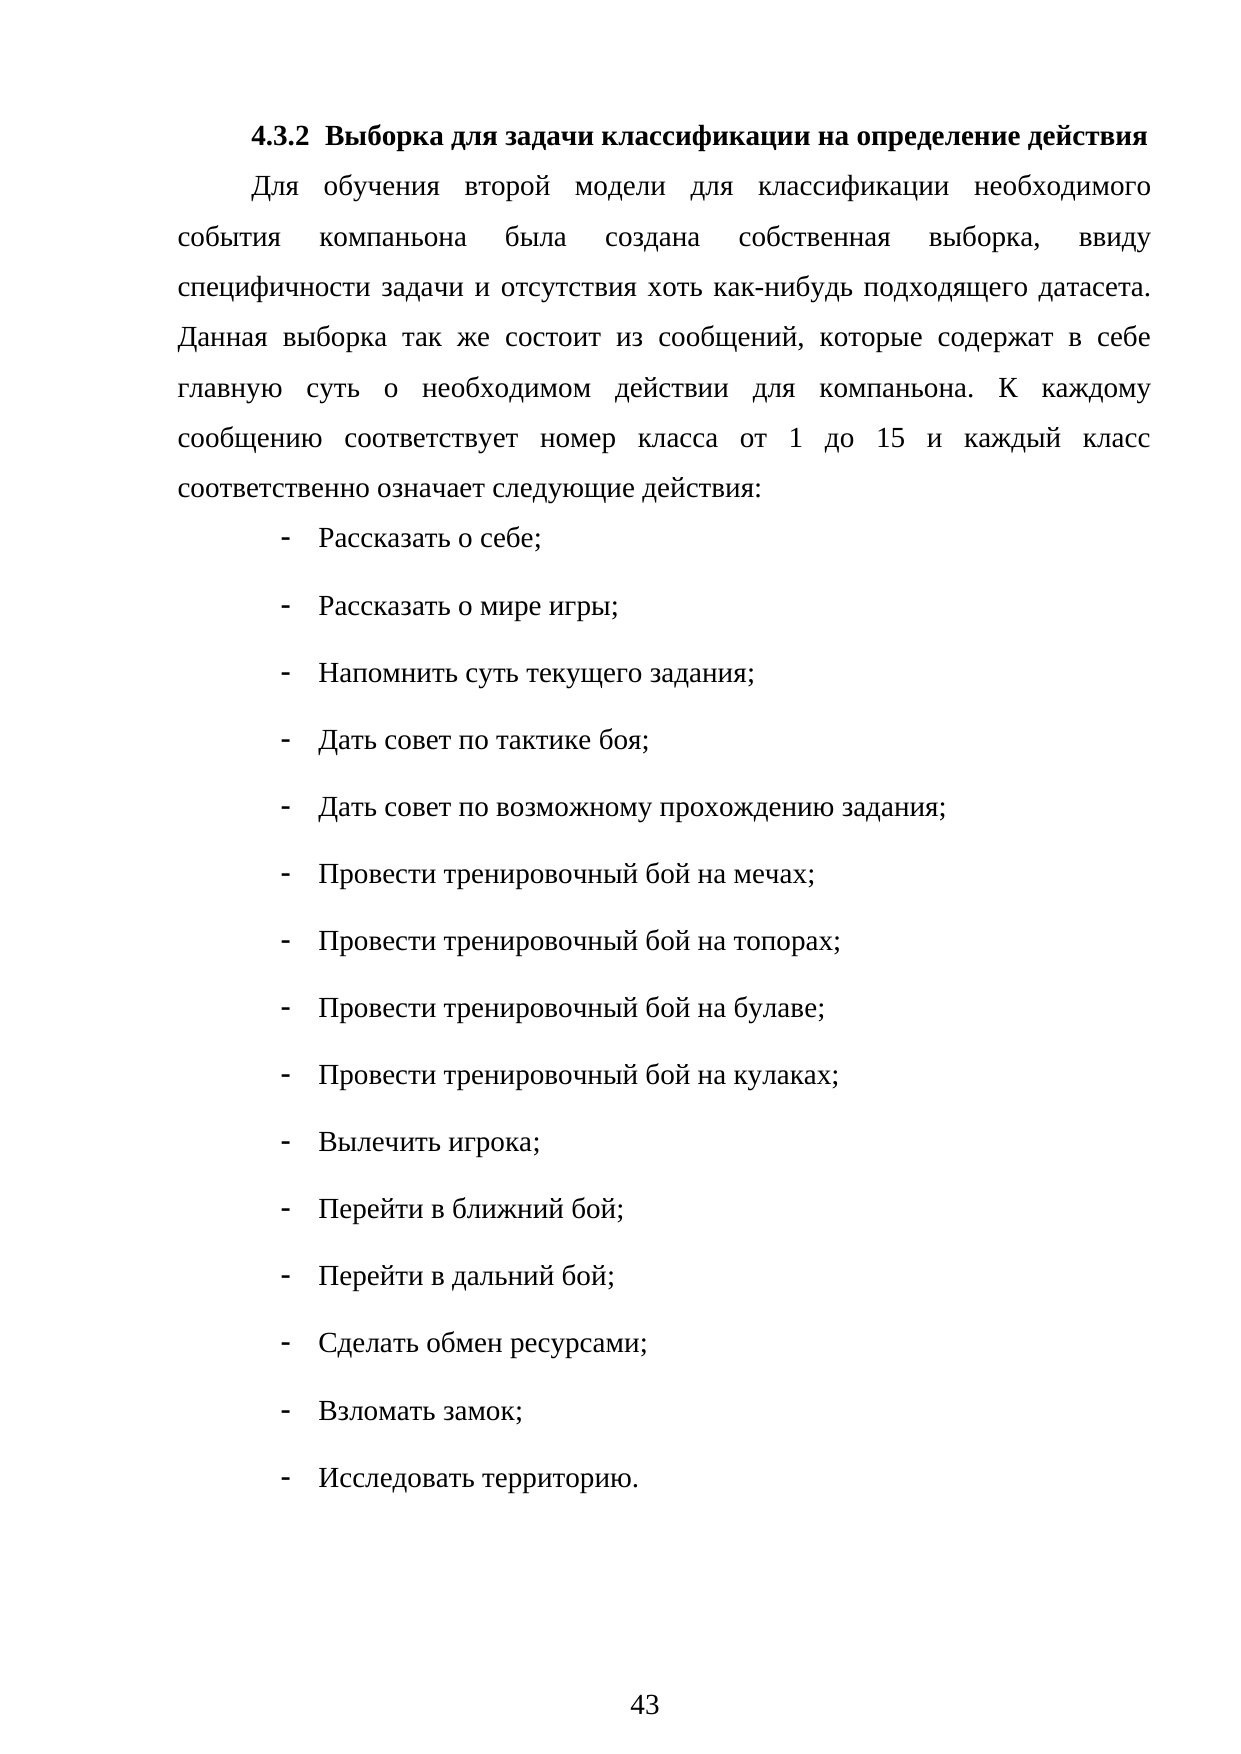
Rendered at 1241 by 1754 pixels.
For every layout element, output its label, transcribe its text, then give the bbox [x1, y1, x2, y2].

list Рассказать о мире игры; [281, 588, 1152, 621]
list Провести тренировочный бой на топорах; [281, 923, 1152, 957]
list Исследовать территорию. [281, 1460, 1152, 1493]
list Рассказать о себе; [281, 521, 1152, 554]
list Дать совет по возможному прохождению задания; [281, 789, 1152, 823]
list Перейти в ближний бой; [281, 1191, 1152, 1225]
list Дать совет по тактике боя; [281, 722, 1152, 756]
list Взломать замок; [281, 1393, 1152, 1426]
list Вылечить игрока; [281, 1124, 1152, 1158]
list Провести тренировочный бой на мечах; [281, 856, 1152, 890]
text Для обучения второй модели для классификации необходимого события компаньона была создана собственная выборка, ввиду специфичности задачи и отсутствия хоть как-нибудь подходящего датасета. Данная выборка так же состоит из сообщений, которые содержат в себе главную суть о необходимом действии для компаньона. К каждому сообщению соответствует номер класса от 1 до 15 и каждый класс соответственно означает следующие действия: [177, 168, 1152, 504]
subtitle Выборка для задачи классификации на определение действия [217, 118, 1152, 152]
list Провести тренировочный бой на кулаках; [281, 1057, 1152, 1091]
list Напомнить суть текущего задания; [281, 655, 1152, 688]
list Сделать обмен ресурсами; [281, 1326, 1152, 1359]
list Провести тренировочный бой на булаве; [281, 990, 1152, 1024]
list Перейти в дальний бой; [281, 1258, 1152, 1292]
